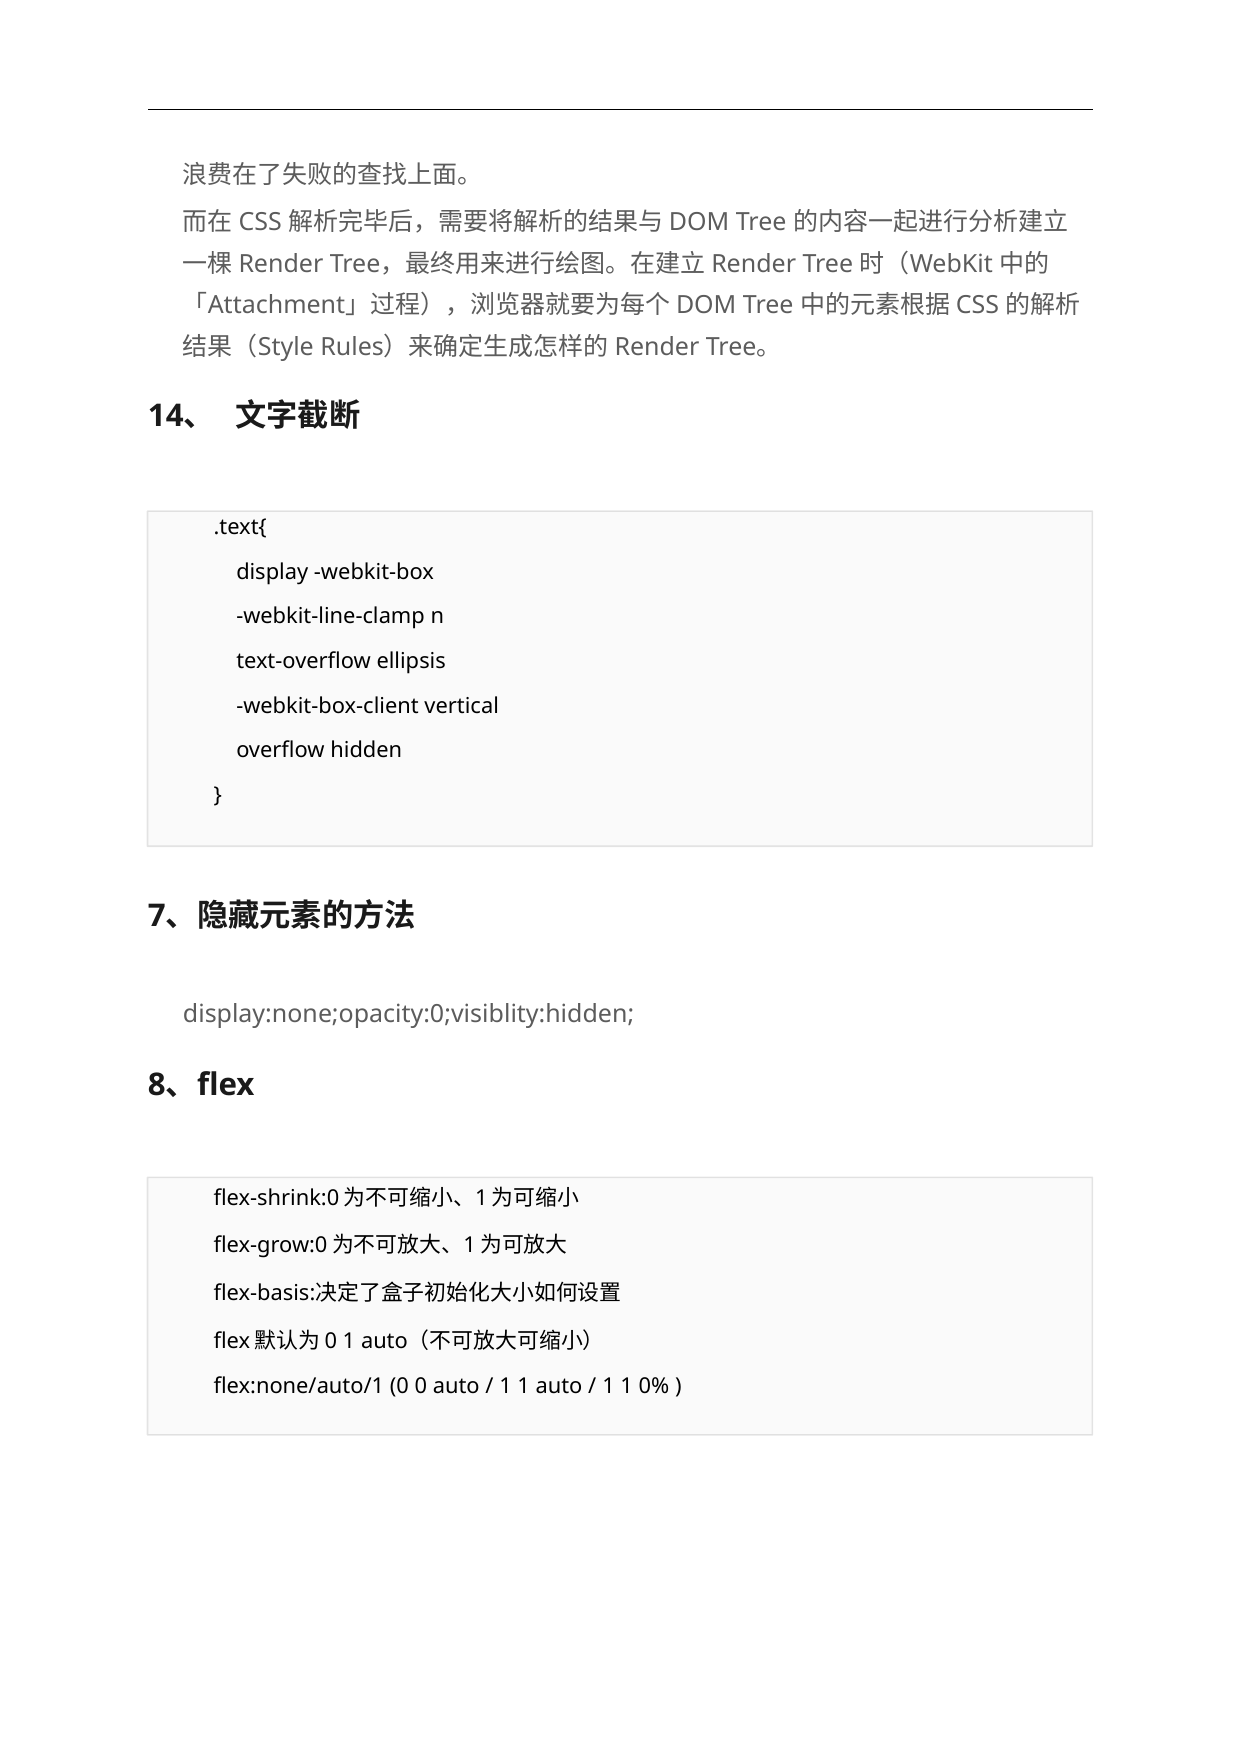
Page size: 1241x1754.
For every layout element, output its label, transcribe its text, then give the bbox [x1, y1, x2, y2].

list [183, 151, 1093, 193]
subtitle 文字截断 [148, 371, 1093, 454]
subtitle 8、flex [148, 1040, 1093, 1123]
subtitle 7、隐藏元素的方法 [148, 872, 1093, 954]
list 而在 CSS 解析完毕后，需要将解析的结果与 DOM Tree 的内容一起进行分析建立一棵 Render Tree，最终用来进行绘图。在建立 Render Tree 时（WebKit 中的「Attachment」过程），浏览器就要为每个 DOM Tree 中的元素根据 CSS 的解析结果（Style Rules）来确定生成怎样的 Render Tree。 [183, 199, 1093, 365]
list display:none;opacity:0;visiblity:hidden; [183, 992, 1093, 1034]
